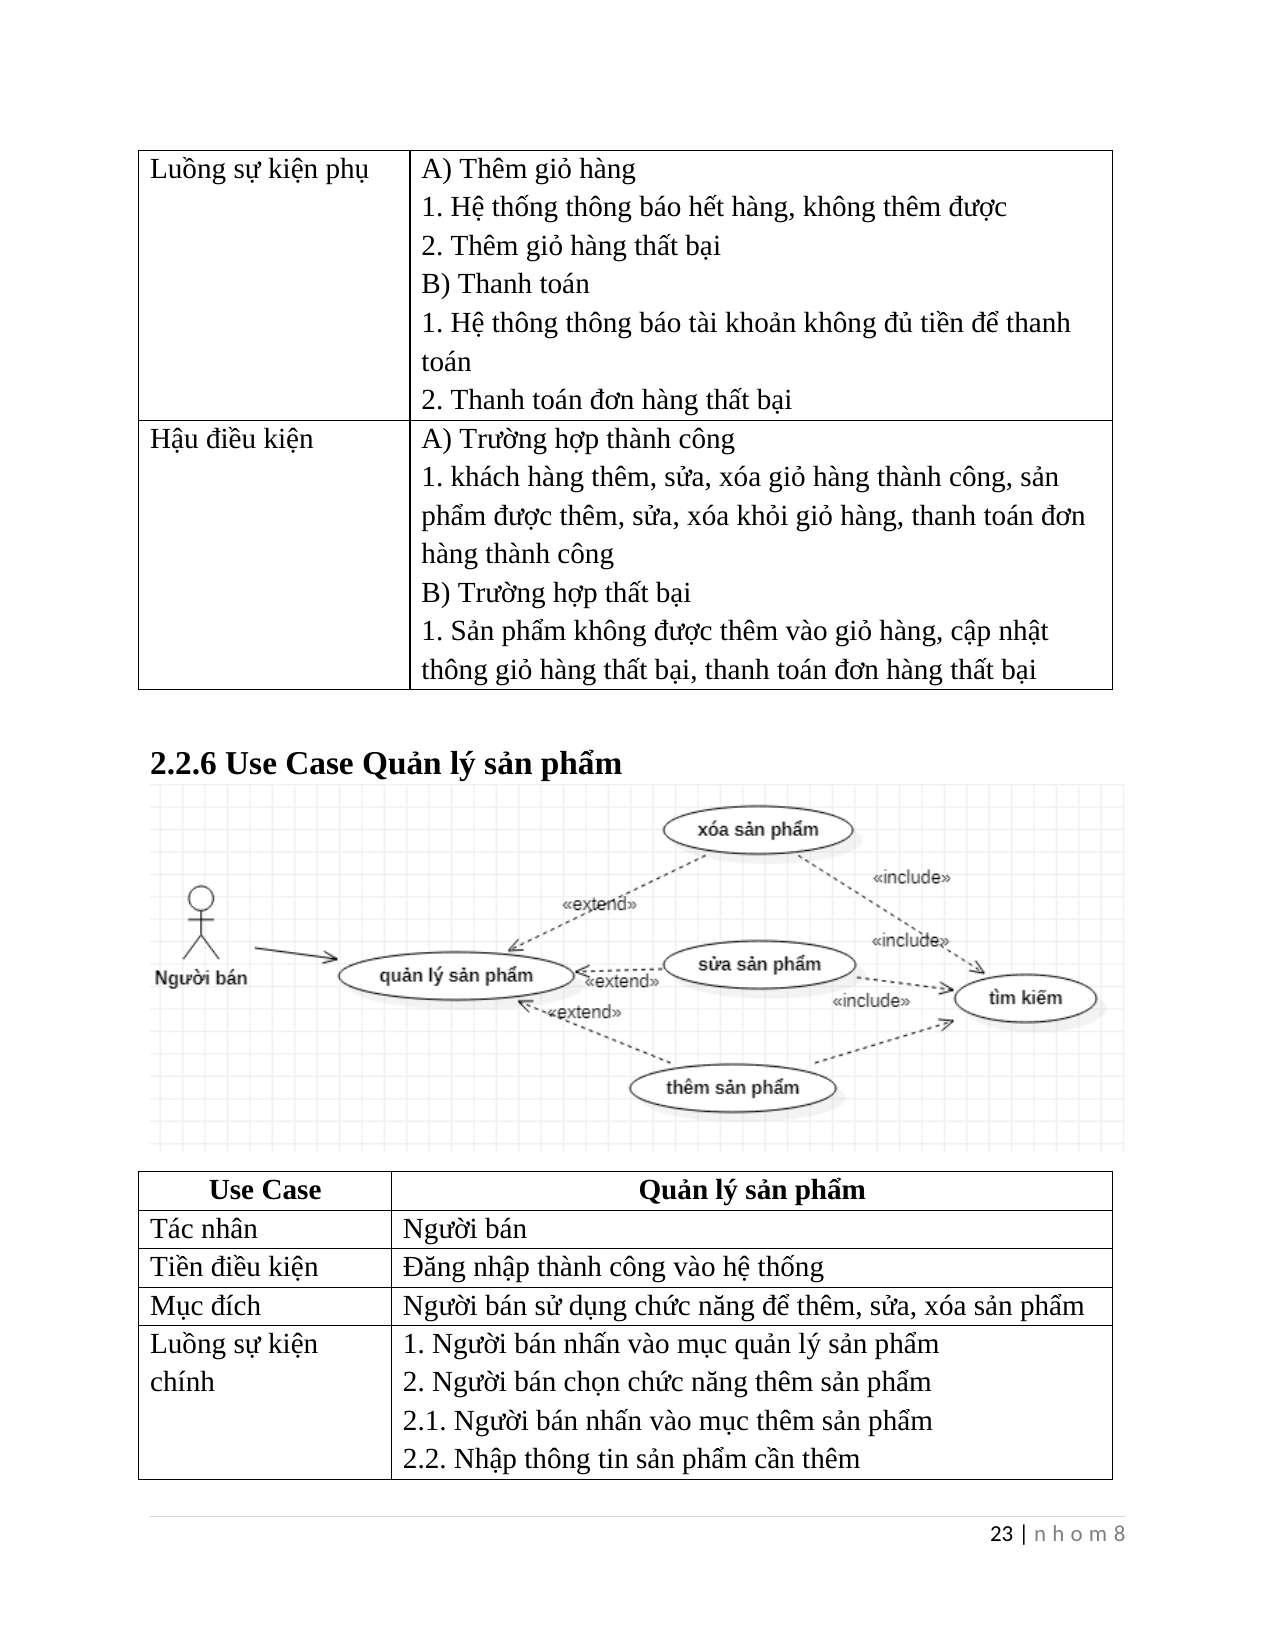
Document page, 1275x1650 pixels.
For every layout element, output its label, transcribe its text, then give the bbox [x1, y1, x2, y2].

picture [150, 784, 1125, 1153]
table_cell Đăng nhập thành công vào hệ thống [392, 1249, 1112, 1287]
table_header Use Case [139, 1172, 391, 1210]
table_cell Hậu điều kiện [139, 421, 409, 689]
table_cell Luồng sự kiện phụ [139, 151, 409, 420]
table_header Quản lý sản phẩm [392, 1172, 1112, 1210]
table_cell Tác nhân [139, 1211, 391, 1248]
table_cell A) Trường hợp thành công 1. khách hàng thêm, sửa, xóa giỏ hàng thành công, sản phẩm được thêm, sửa, xóa khỏi giỏ hàng, thanh toán đơn hàng thành công B) Trường hợp thất bại 1. Sản phẩm không được thêm vào giỏ hàng, cập nhật thông giỏ hàng thất bại, thanh toán đơn hàng thất bại [411, 421, 1112, 689]
table_cell A) Thêm giỏ hàng 1. Hệ thống thông báo hết hàng, không thêm được 2. Thêm giỏ hàng thất bại B) Thanh toán 1. Hệ thông thông báo tài khoản không đủ tiền để thanh toán 2. Thanh toán đơn hàng thất bại [411, 151, 1112, 420]
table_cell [392, 1326, 1112, 1479]
table_cell Tiền điều kiện [139, 1249, 391, 1287]
subtitle 2.2.6 Use Case Quản lý sản phẩm [150, 743, 1125, 782]
table_cell Người bán [392, 1211, 1112, 1248]
table_cell Người bán sử dụng chức năng để thêm, sửa, xóa sản phẩm [392, 1288, 1112, 1325]
table_cell Mục đích [139, 1288, 391, 1325]
table_cell Luồng sự kiện chính [139, 1326, 391, 1479]
